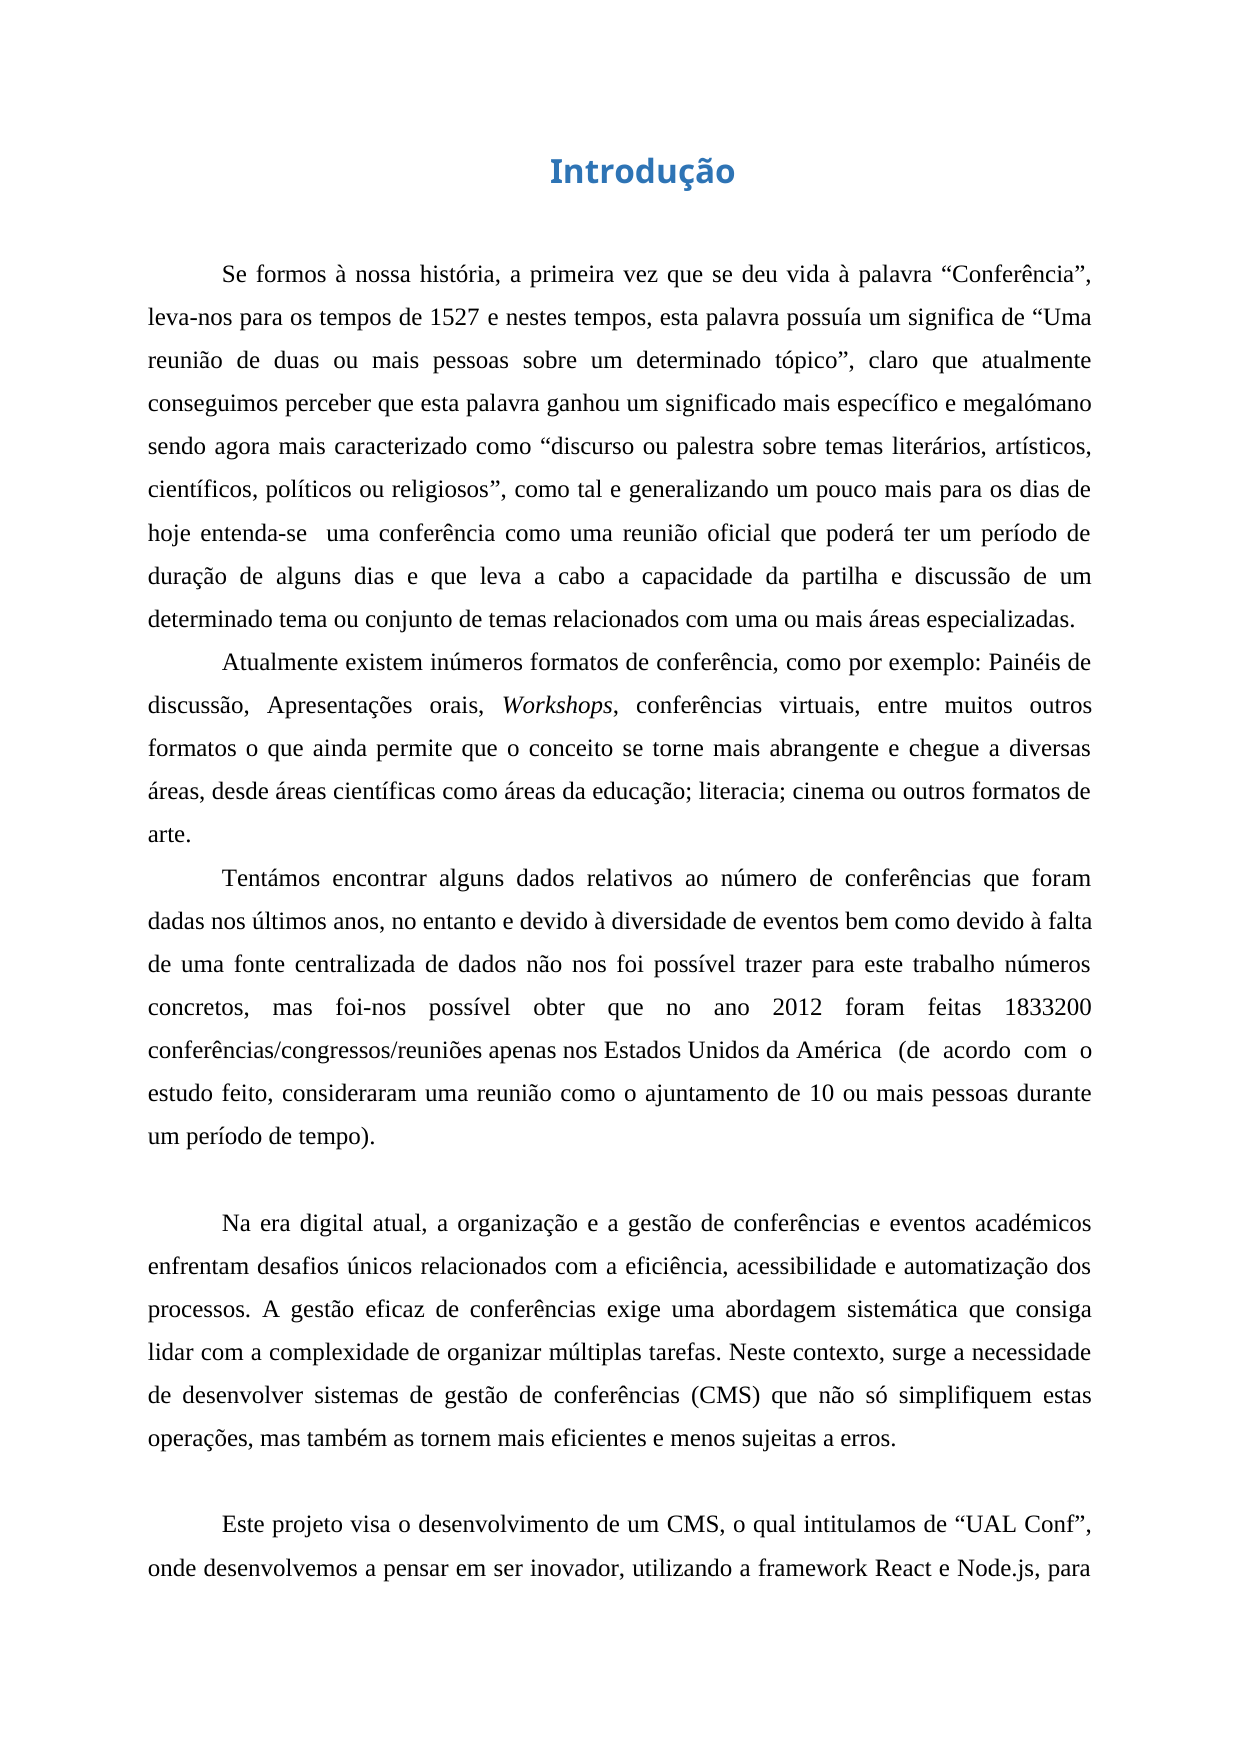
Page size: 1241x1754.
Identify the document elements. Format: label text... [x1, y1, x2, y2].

text Na era digital atual, a organização e a gestão de conferências e eventos académicos enfrentam desafios únicos relacionados com a eficiência, acessibilidade e automatização dos processos. A gestão eficaz de conferências exige uma abordagem sistemática que consiga lidar com a complexidade de organizar múltiplas tarefas. Neste contexto, surge a necessidade de desenvolver sistemas de gestão de conferências (CMS) que não só simplifiquem estas operações, mas também as tornem mais eficientes e menos sujeitas a erros. [148, 1208, 1092, 1452]
text Atualmente existem inúmeros formatos de conferência, como por exemplo: Painéis de discussão, Apresentações orais, Workshops, conferências virtuais, entre muitos outros formatos o que ainda permite que o conceito se torne mais abrangente e chegue a diversas áreas, desde áreas científicas como áreas da educação; literacia; cinema ou outros formatos de arte. [148, 647, 1092, 848]
subtitle Introdução [193, 148, 1092, 193]
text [148, 1509, 1092, 1581]
text Tentámos encontrar alguns dados relativos ao número de conferências que foram dadas nos últimos anos, no entanto e devido à diversidade de eventos bem como devido à falta de uma fonte centralizada de dados não nos foi possível trazer para este trabalho números concretos, mas foi-nos possível obter que no ano 2012 foram feitas 1833200 conferências/congressos/reuniões apenas nos Estados Unidos da América (de acordo com o estudo feito, consideraram uma reunião como o ajuntamento de 10 ou mais pessoas durante um período de tempo). [148, 863, 1092, 1150]
text Se formos à nossa história, a primeira vez que se deu vida à palavra “Conferência”, leva-nos para os tempos de 1527 e nestes tempos, esta palavra possuía um significa de “Uma reunião de duas ou mais pessoas sobre um determinado tópico”, claro que atualmente conseguimos perceber que esta palavra ganhou um significado mais específico e megalómano sendo agora mais caracterizado como “discurso ou palestra sobre temas literários, artísticos, científicos, políticos ou religiosos”, como tal e generalizando um pouco mais para os dias de hoje entenda-se uma conferência como uma reunião oficial que poderá ter um período de duração de alguns dias e que leva a cabo a capacidade da partilha e discussão de um determinado tema ou conjunto de temas relacionados com uma ou mais áreas especializadas. [148, 259, 1092, 633]
